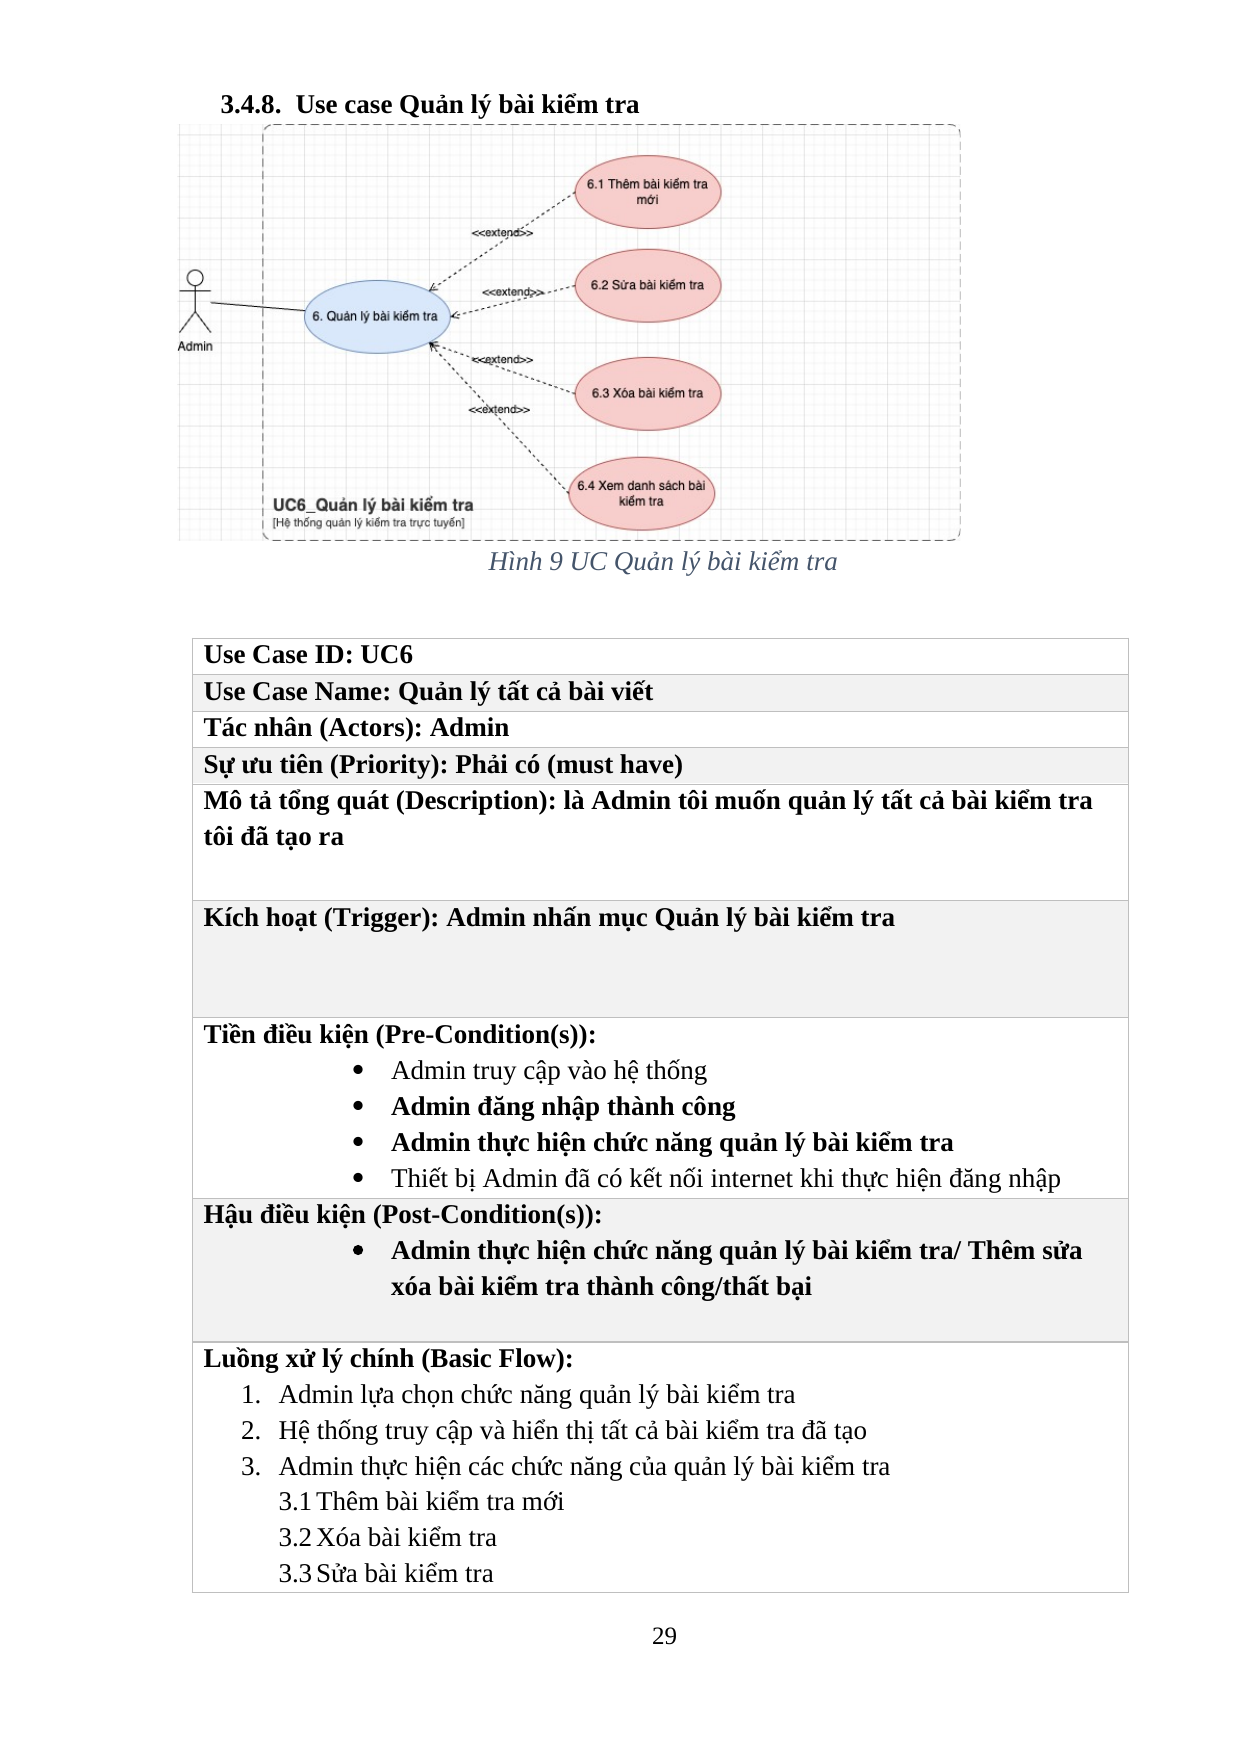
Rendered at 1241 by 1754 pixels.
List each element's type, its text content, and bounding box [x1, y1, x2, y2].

text Hình 9 UC Quản lý bài kiểm tra [177, 545, 1152, 576]
table_cell Luồng xử lý chính (Basic Flow): Admin lựa chọn chức năng quản lý bài kiểm tra Hệ thống truy cập và hiển thị tất cả bài kiểm tra đã tạo Admin thực hiện các chức năng của quản lý bài kiểm tra Thêm bài kiểm tra mới Xóa bài kiểm tra Sửa bài kiểm tra [193, 1343, 1128, 1592]
picture [177, 124, 961, 541]
table_cell Sự ưu tiên (Priority): Phải có (must have) [193, 748, 1128, 783]
table_cell Kích hoạt (Trigger): Admin nhấn mục Quản lý bài kiểm tra [193, 901, 1128, 1017]
table_cell Use Case Name: Quản lý tất cả bài viết [193, 675, 1128, 711]
table_cell Tác nhân (Actors): Admin [193, 712, 1128, 747]
table_cell Tiền điều kiện (Pre-Condition(s)): Admin truy cập vào hệ thống Admin đăng nhập thành công Admin thực hiện chức năng quản lý bài kiểm tra Thiết bị Admin đã có kết nối internet khi thực hiện đăng nhập [193, 1018, 1128, 1197]
subtitle Use case Quản lý bài kiểm tra [220, 89, 1152, 120]
table_cell Hậu điều kiện (Post-Condition(s)): Admin thực hiện chức năng quản lý bài kiểm tra/ Thêm sửa xóa bài kiểm tra thành công/thất bại [193, 1199, 1128, 1341]
table_cell Mô tả tổng quát (Description): là Admin tôi muốn quản lý tất cả bài kiểm tra tôi đã tạo ra [193, 785, 1128, 900]
table_header Use Case ID: UC6 [193, 639, 1128, 674]
